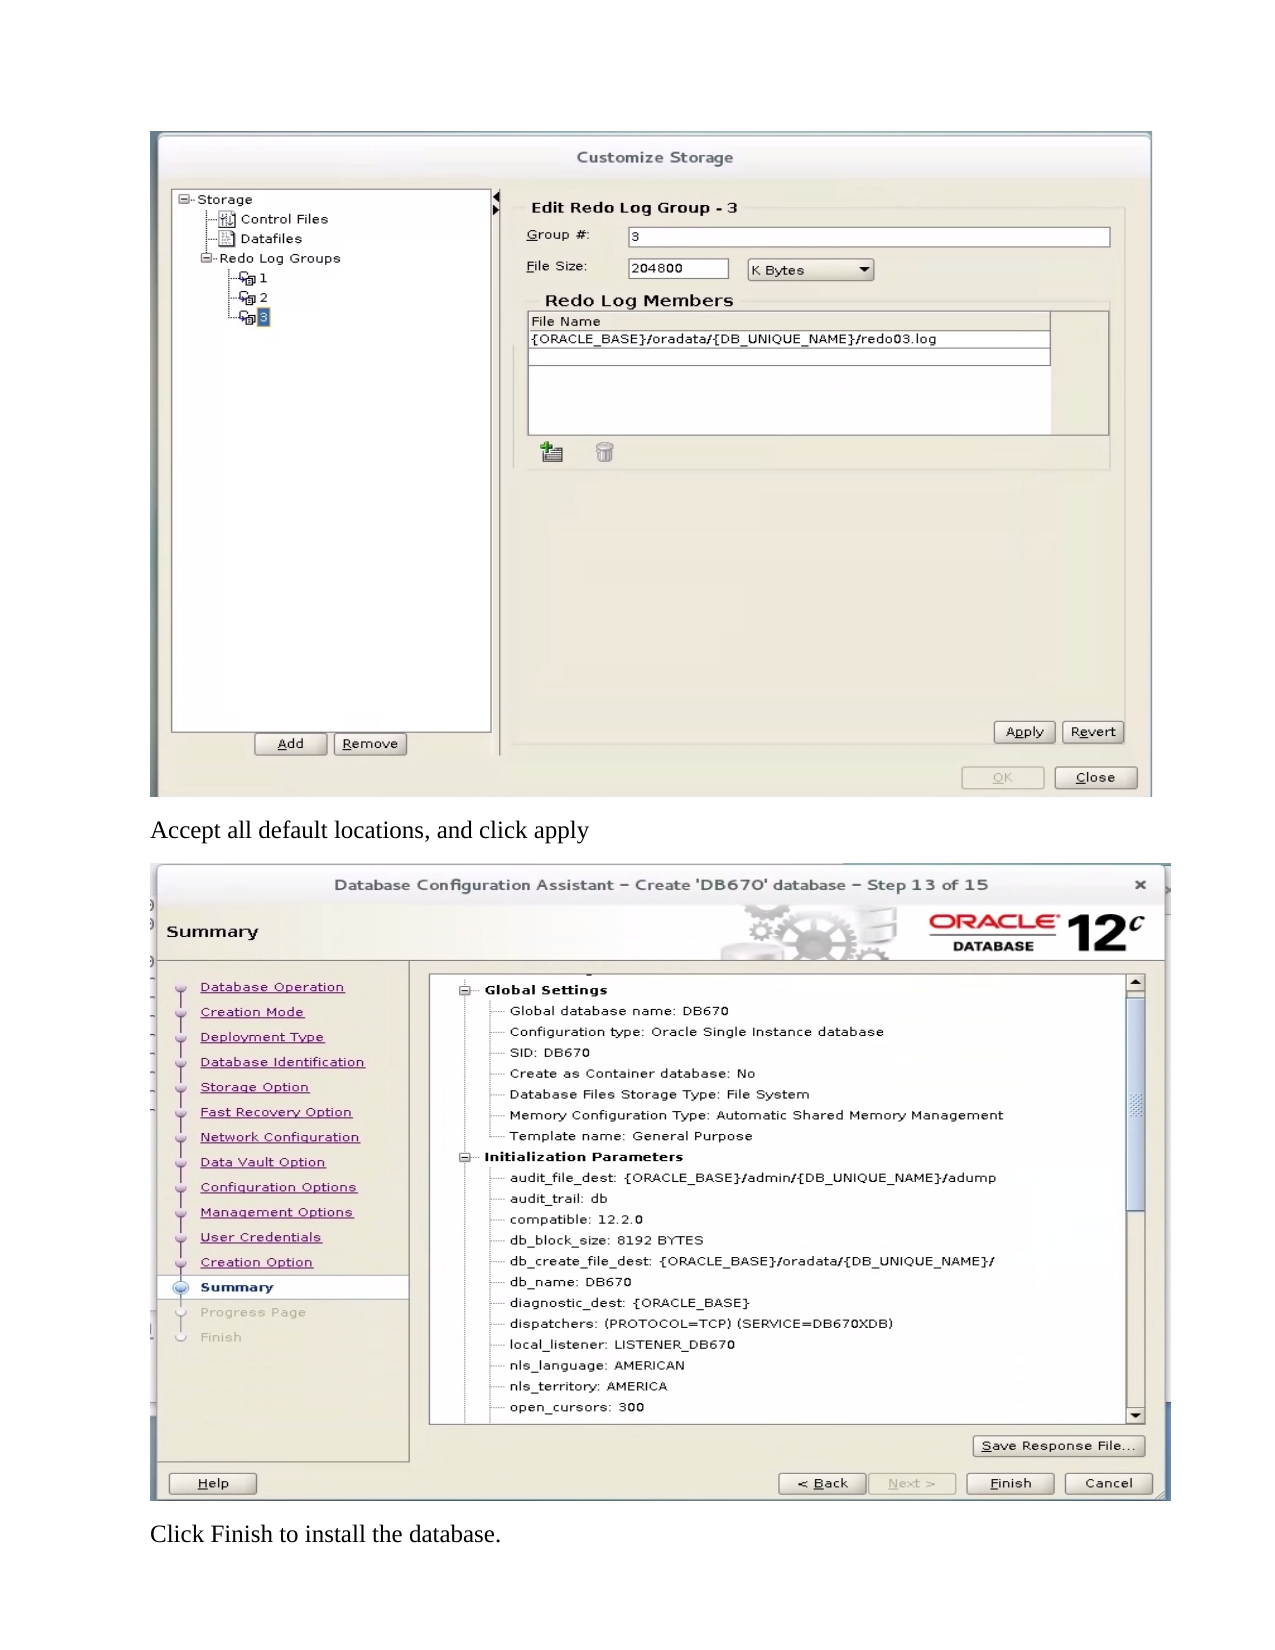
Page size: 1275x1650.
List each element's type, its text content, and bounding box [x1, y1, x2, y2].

picture [150, 131, 1153, 797]
picture [150, 863, 1171, 1501]
text Click Finish to install the database. [150, 1519, 1125, 1548]
text Accept all default locations, and click apply [150, 815, 1125, 844]
